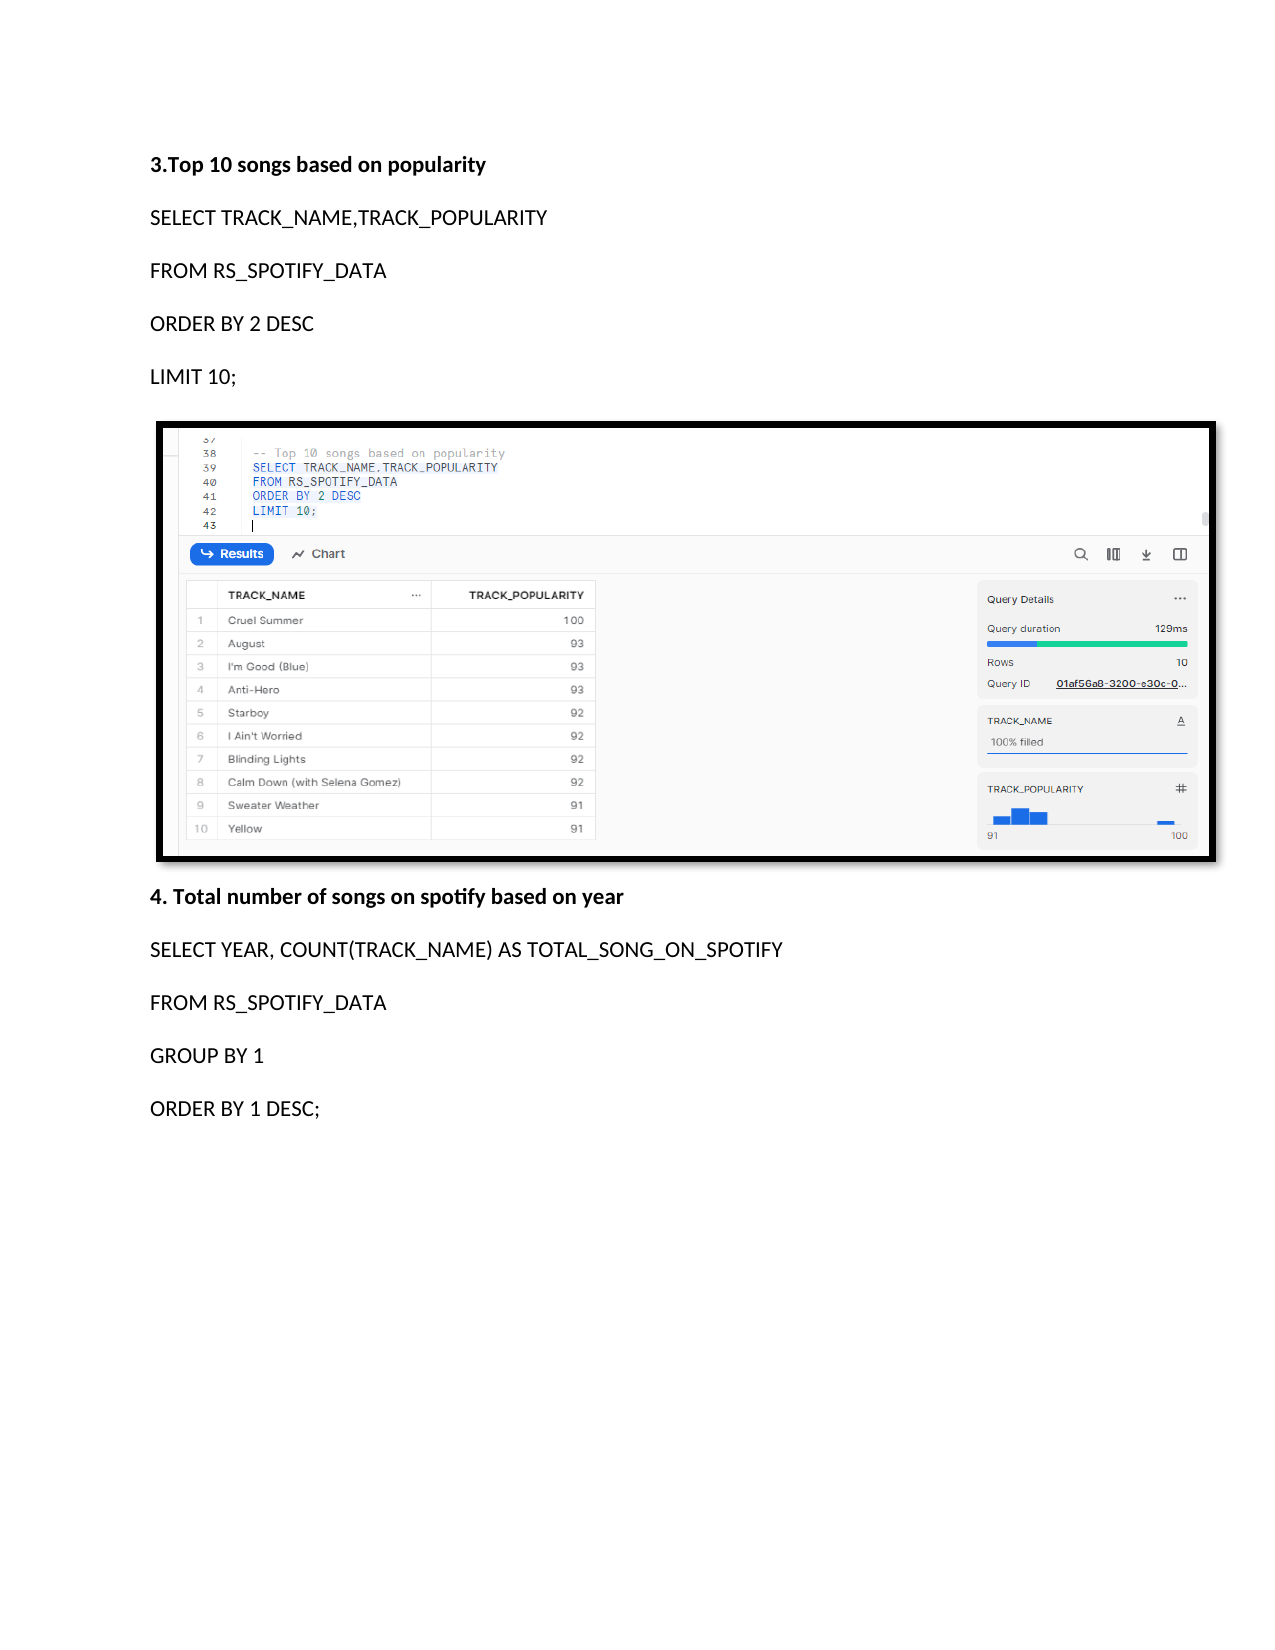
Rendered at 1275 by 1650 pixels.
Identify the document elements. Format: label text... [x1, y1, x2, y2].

text SELECT YEAR, COUNT(TRACK_NAME) AS TOTAL_SONG_ON_SPOTIFY [150, 935, 1125, 963]
text SELECT TRACK_NAME,TRACK_POPULARITY [150, 203, 1125, 231]
text 3.Top 10 songs based on popularity [150, 150, 1125, 178]
text ORDER BY 1 DESC; [150, 1094, 1125, 1122]
text FROM RS_SPOTIFY_DATA [150, 256, 1125, 284]
text ORDER BY 2 DESC [150, 309, 1125, 337]
picture [163, 428, 1209, 856]
text FROM RS_SPOTIFY_DATA [150, 988, 1125, 1016]
text GROUP BY 1 [150, 1041, 1125, 1069]
text LIMIT 10; [150, 362, 1125, 390]
